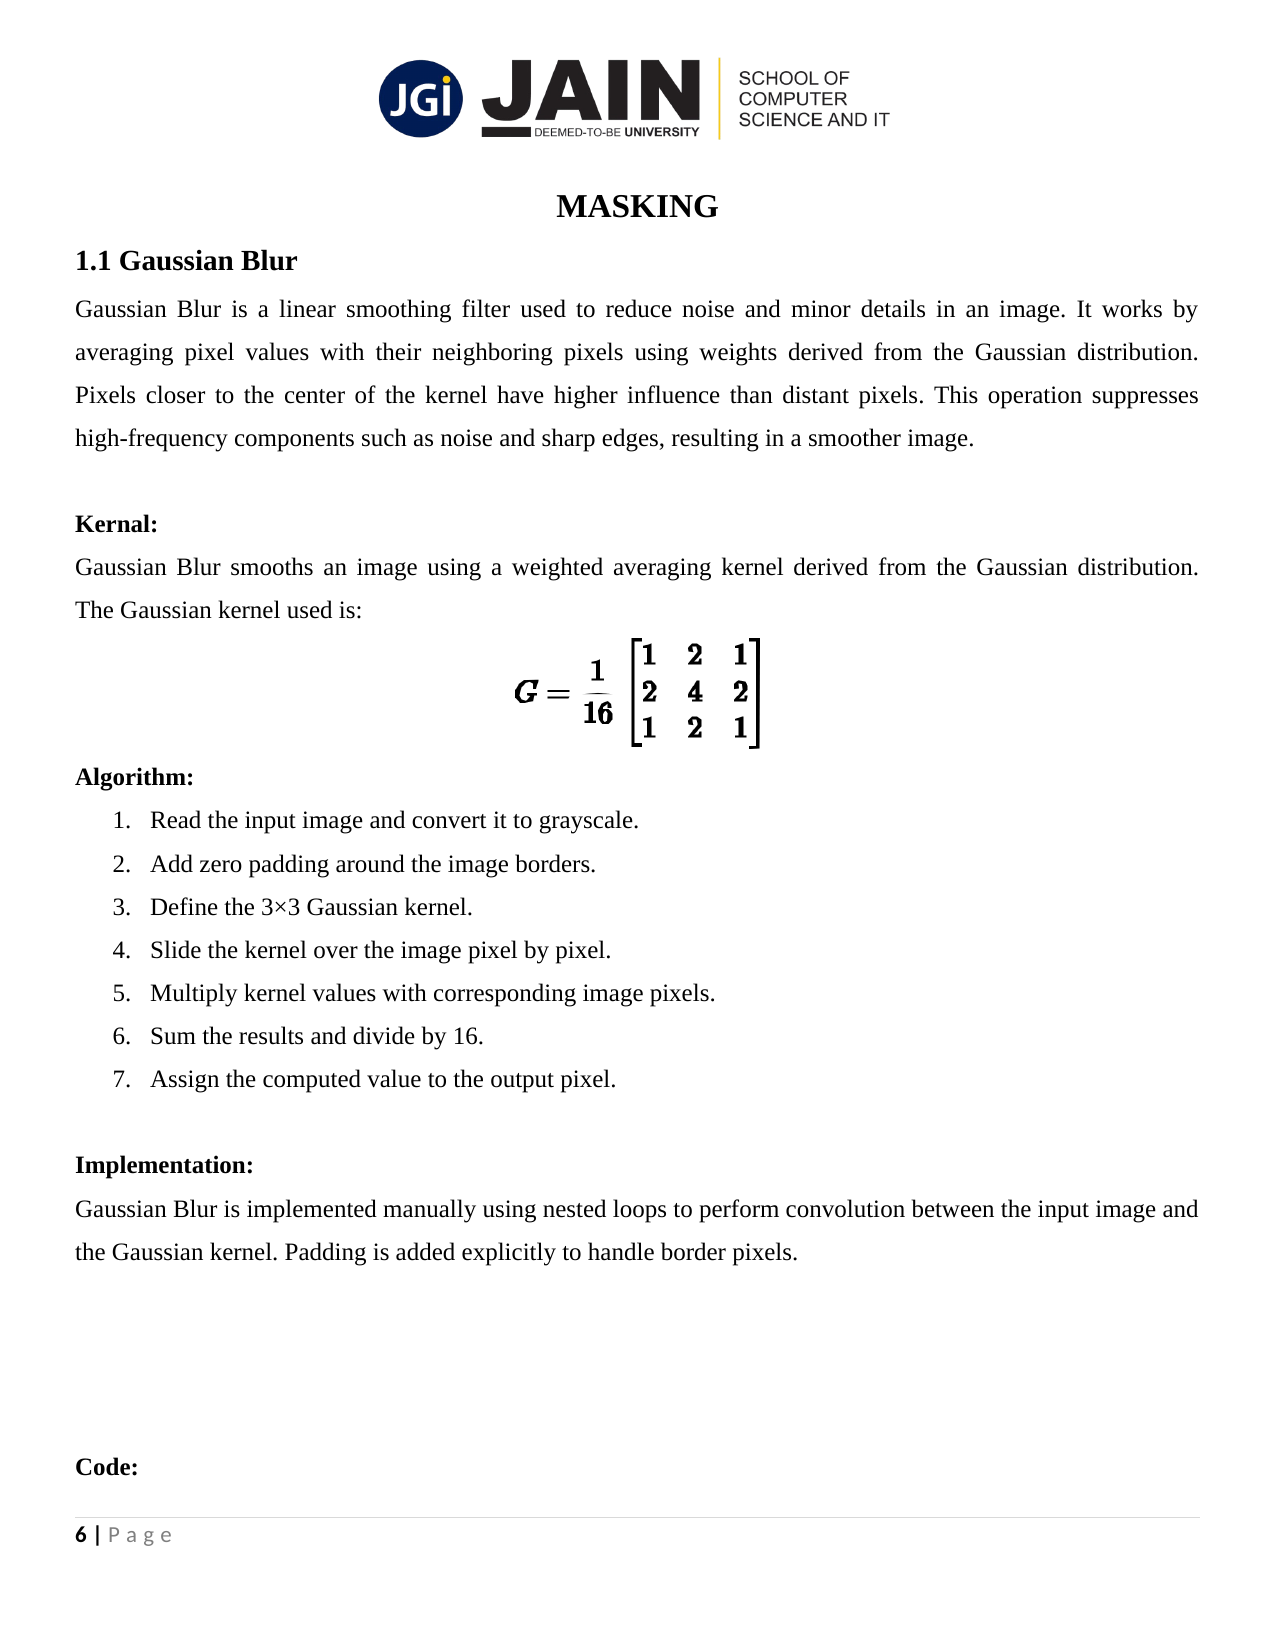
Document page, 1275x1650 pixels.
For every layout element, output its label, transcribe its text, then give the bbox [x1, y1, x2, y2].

list Read the input image and convert it to grayscale. [112, 806, 1200, 834]
list Slide the kernel over the image pixel by pixel. [112, 935, 1200, 964]
list Define the 3×3 Gaussian kernel. [112, 892, 1200, 921]
picture [515, 638, 760, 749]
text Kernal: [75, 509, 1200, 538]
list Assign the computed value to the output pixel. [112, 1064, 1200, 1093]
text Algorithm: [75, 762, 1200, 791]
text CHAPTER 1: GAUSSIAN BLUR, SHARPENING AND UNSHARP MASKING [75, 186, 1200, 224]
list Add zero padding around the image borders. [112, 849, 1200, 877]
text Gaussian Blur is implemented manually using nested loops to perform convolution between the input image and the Gaussian kernel. Padding is added explicitly to handle border pixels. [75, 1194, 1200, 1266]
text Code: [75, 1452, 1200, 1481]
text Gaussian Blur is a linear smoothing filter used to reduce noise and minor details in an image. It works by averaging pixel values with their neighboring pixels using weights derived from the Gaussian distribution. Pixels closer to the center of the kernel have higher influence than distant pixels. This operation suppresses high-frequency components such as noise and sharp edges, resulting in a smoother image. [75, 294, 1200, 452]
list Multiply kernel values with corresponding image pixels. [112, 978, 1200, 1007]
list Gaussian Blur [75, 243, 1200, 277]
text Gaussian Blur smooths an image using a weighted averaging kernel derived from the Gaussian distribution. The Gaussian kernel used is: [75, 552, 1200, 624]
list Sum the results and divide by 16. [112, 1021, 1200, 1050]
picture [371, 50, 904, 148]
text Implementation: [75, 1151, 1200, 1179]
